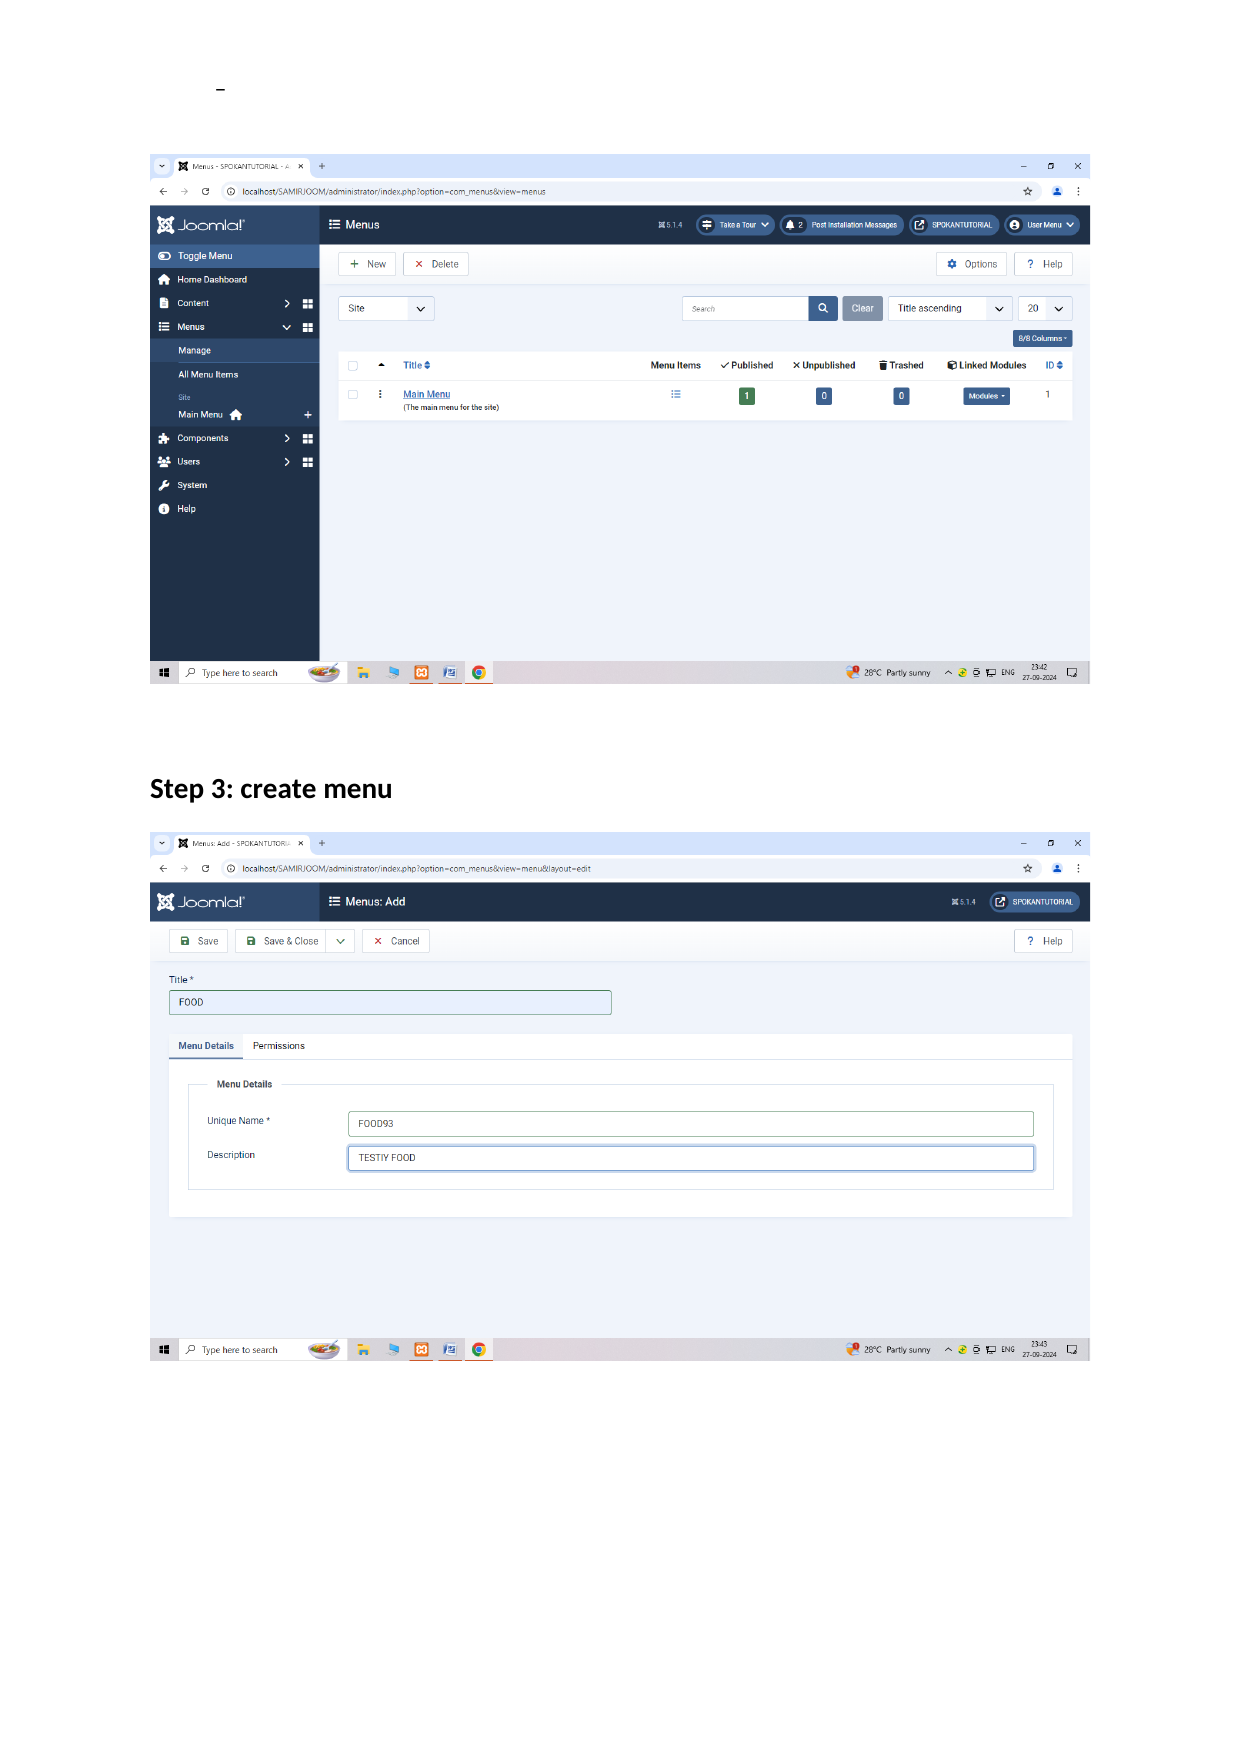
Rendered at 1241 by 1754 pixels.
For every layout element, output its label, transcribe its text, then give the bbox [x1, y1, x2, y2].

picture [150, 832, 1091, 1361]
text Step 3: create menu [150, 770, 1096, 806]
picture [150, 154, 1091, 684]
